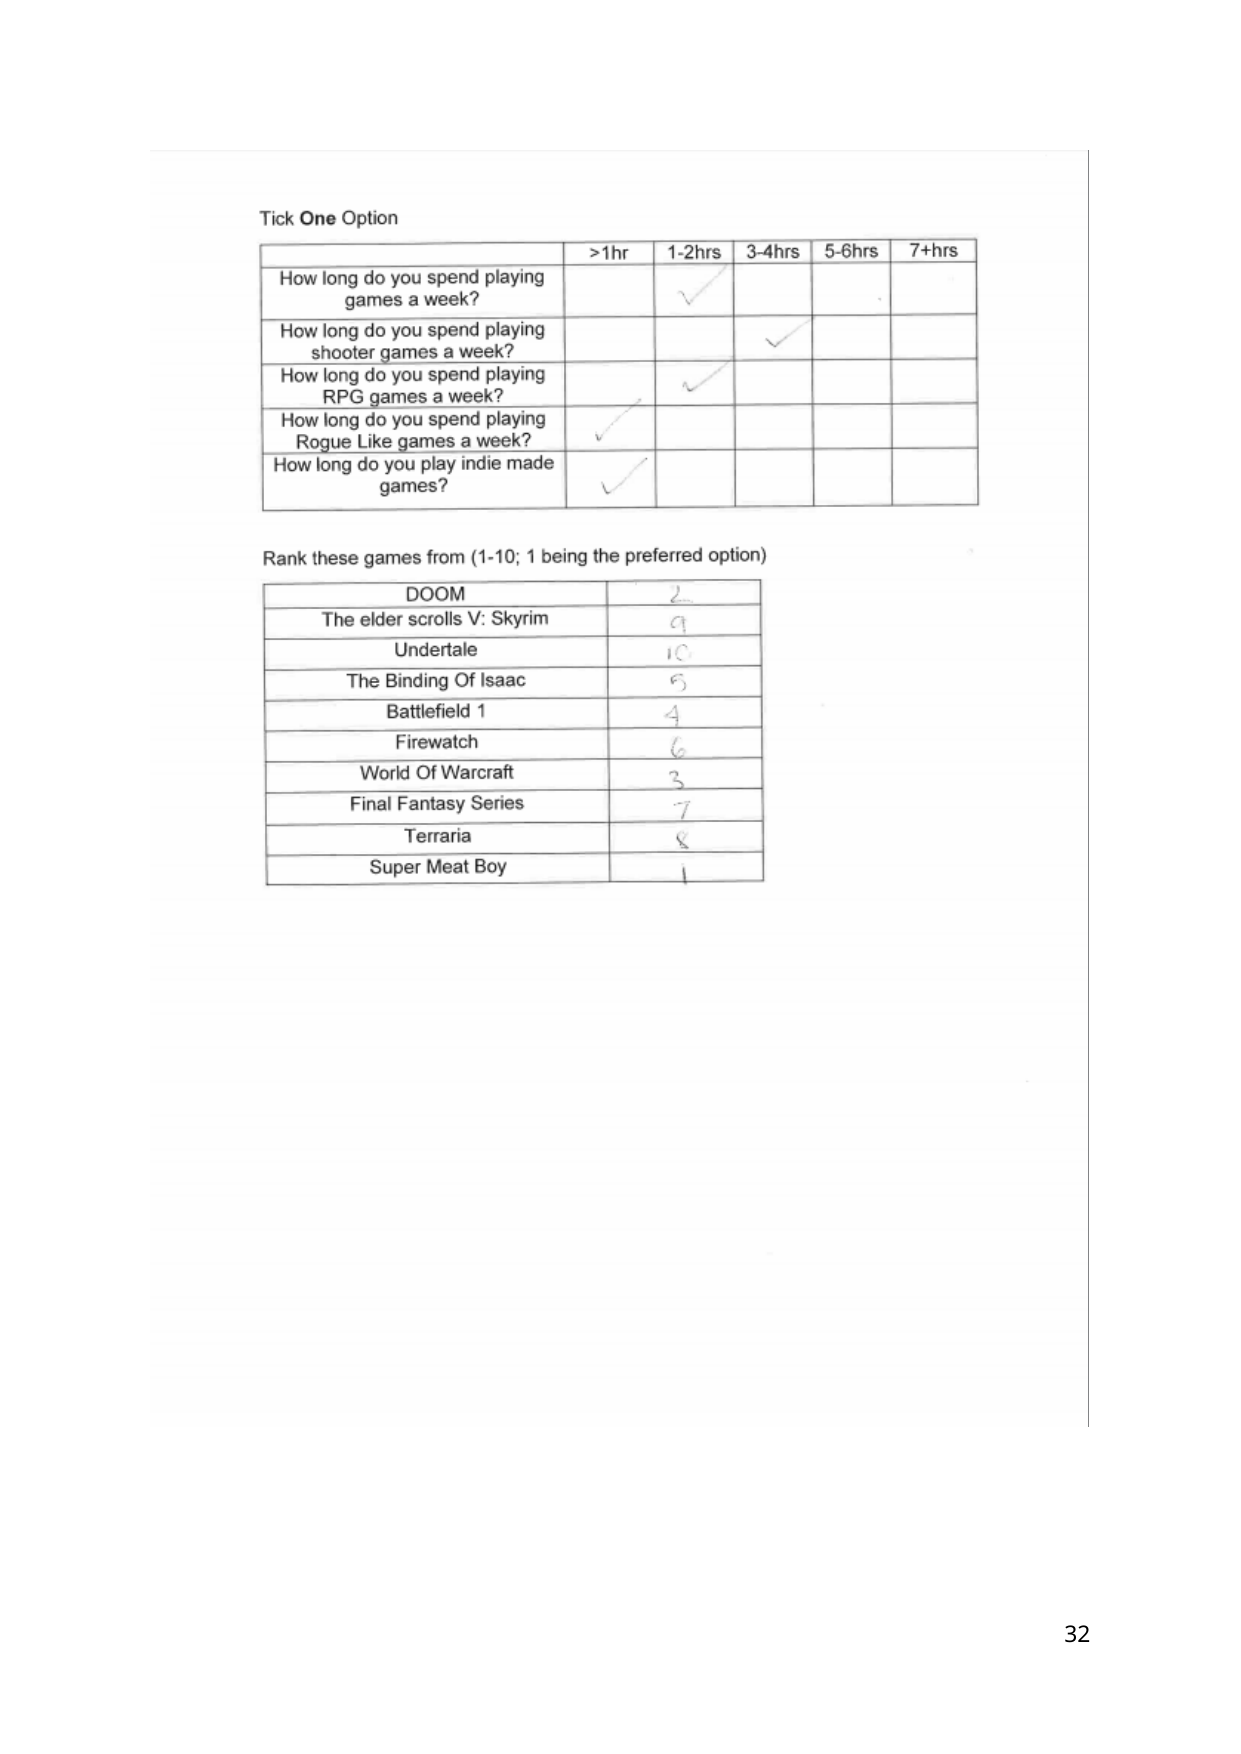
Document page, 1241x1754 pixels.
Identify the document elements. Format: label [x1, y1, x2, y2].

picture [150, 150, 1089, 1427]
